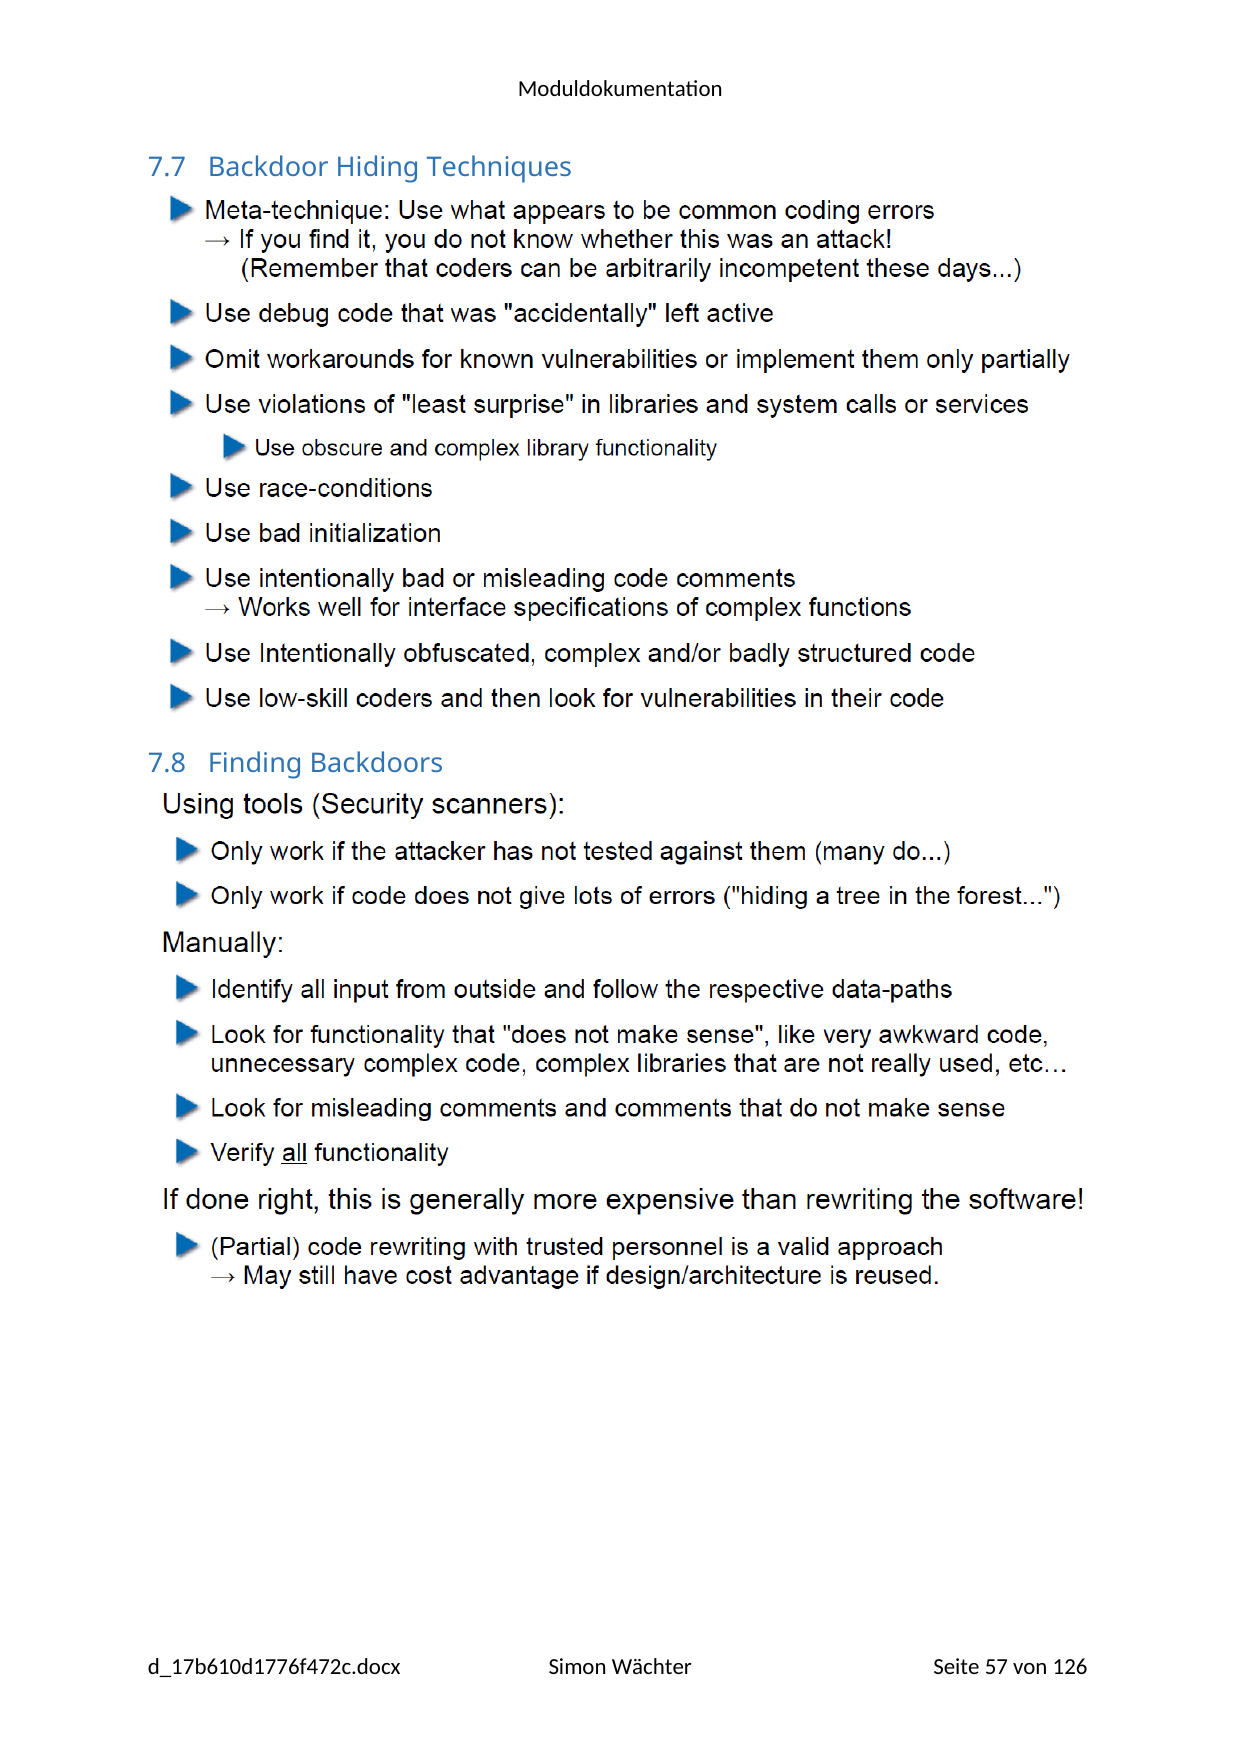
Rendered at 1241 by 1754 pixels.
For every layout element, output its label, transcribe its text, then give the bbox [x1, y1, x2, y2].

subtitle Finding Backdoors [148, 743, 1093, 780]
picture [147, 782, 1093, 1305]
picture [147, 187, 1093, 725]
subtitle Backdoor Hiding Techniques [148, 148, 1093, 184]
